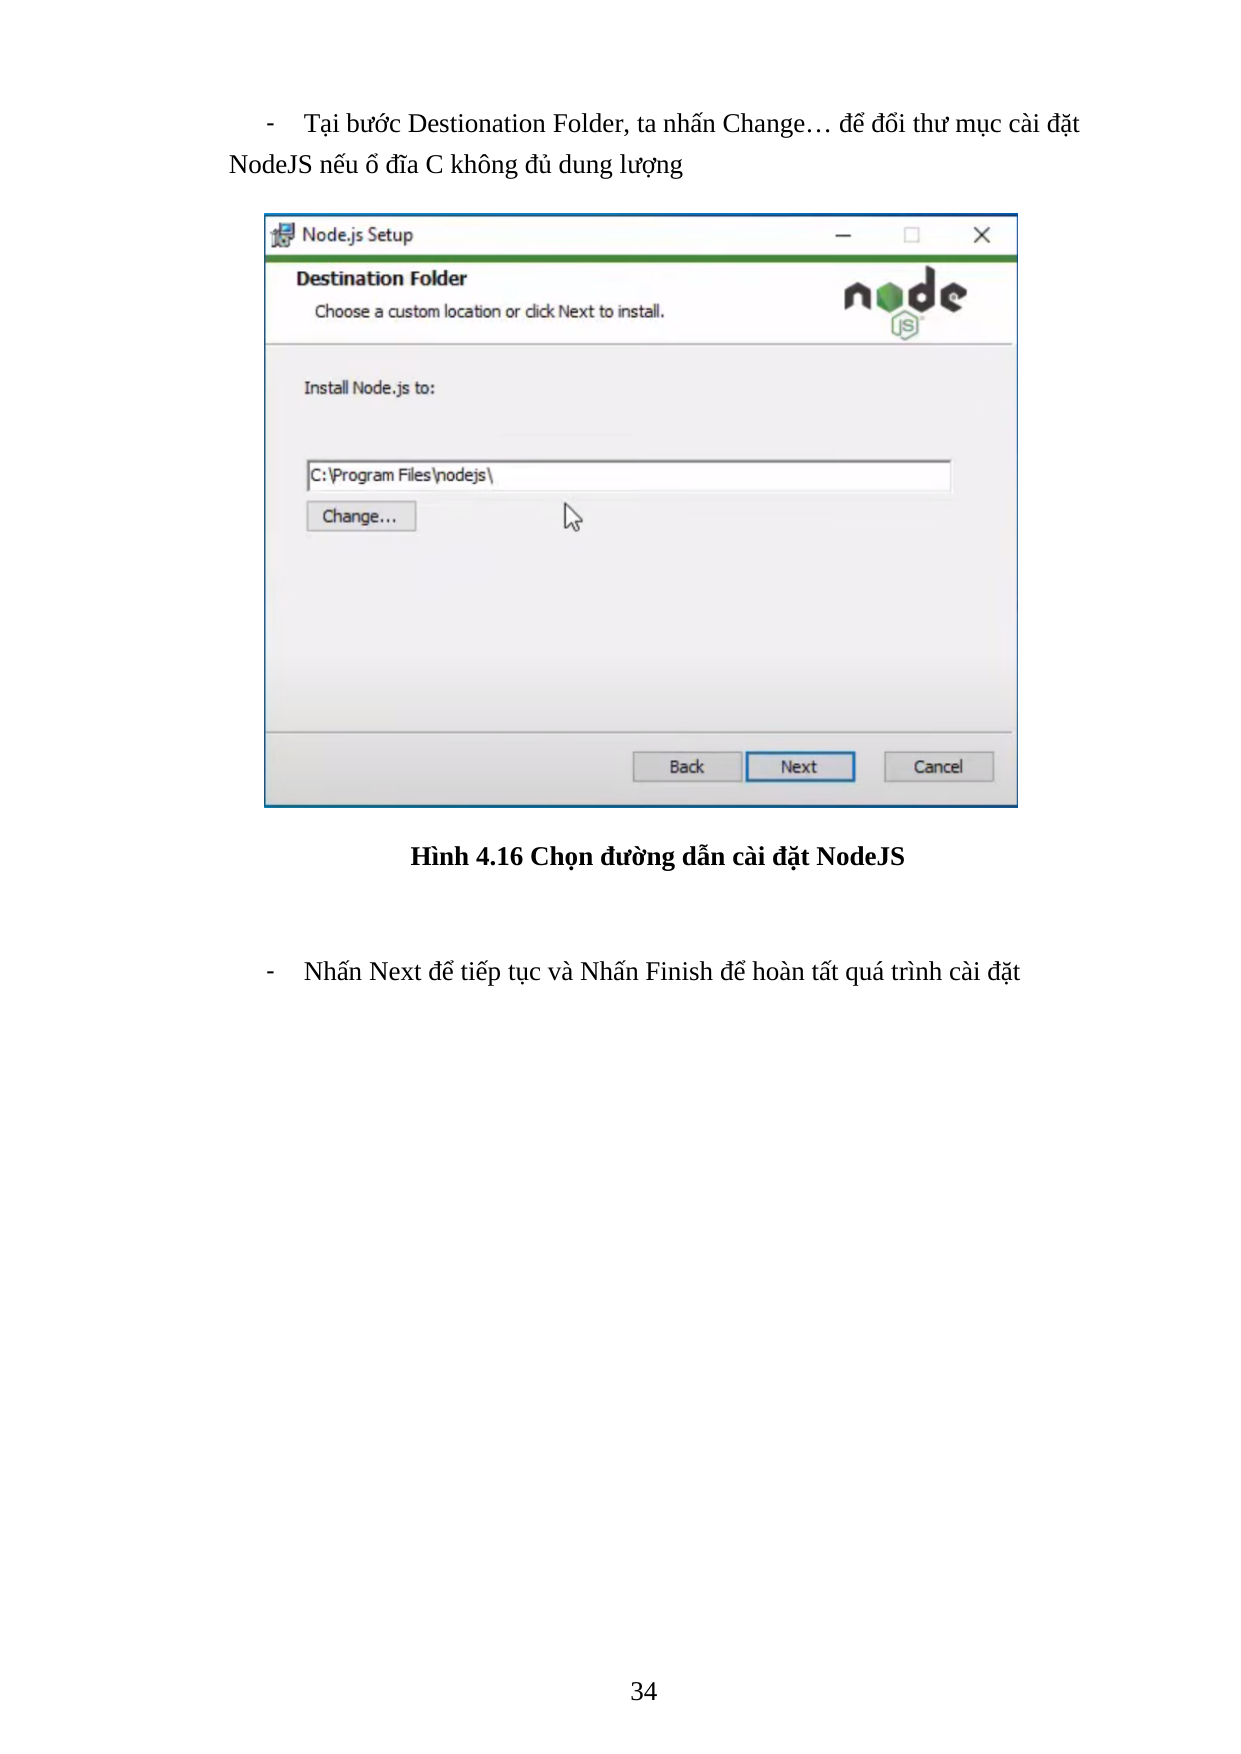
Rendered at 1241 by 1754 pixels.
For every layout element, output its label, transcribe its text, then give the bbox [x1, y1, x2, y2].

list Nhấn Next để tiếp tục và Nhấn Finish để hoàn tất quá trình cài đặt [228, 954, 1134, 987]
list Tại bước Destionation Folder, ta nhấn Change… để đổi thư mục cài đặt NodeJS nếu ổ đĩa C không đủ dung lượng [228, 106, 1134, 180]
picture [264, 213, 1018, 808]
